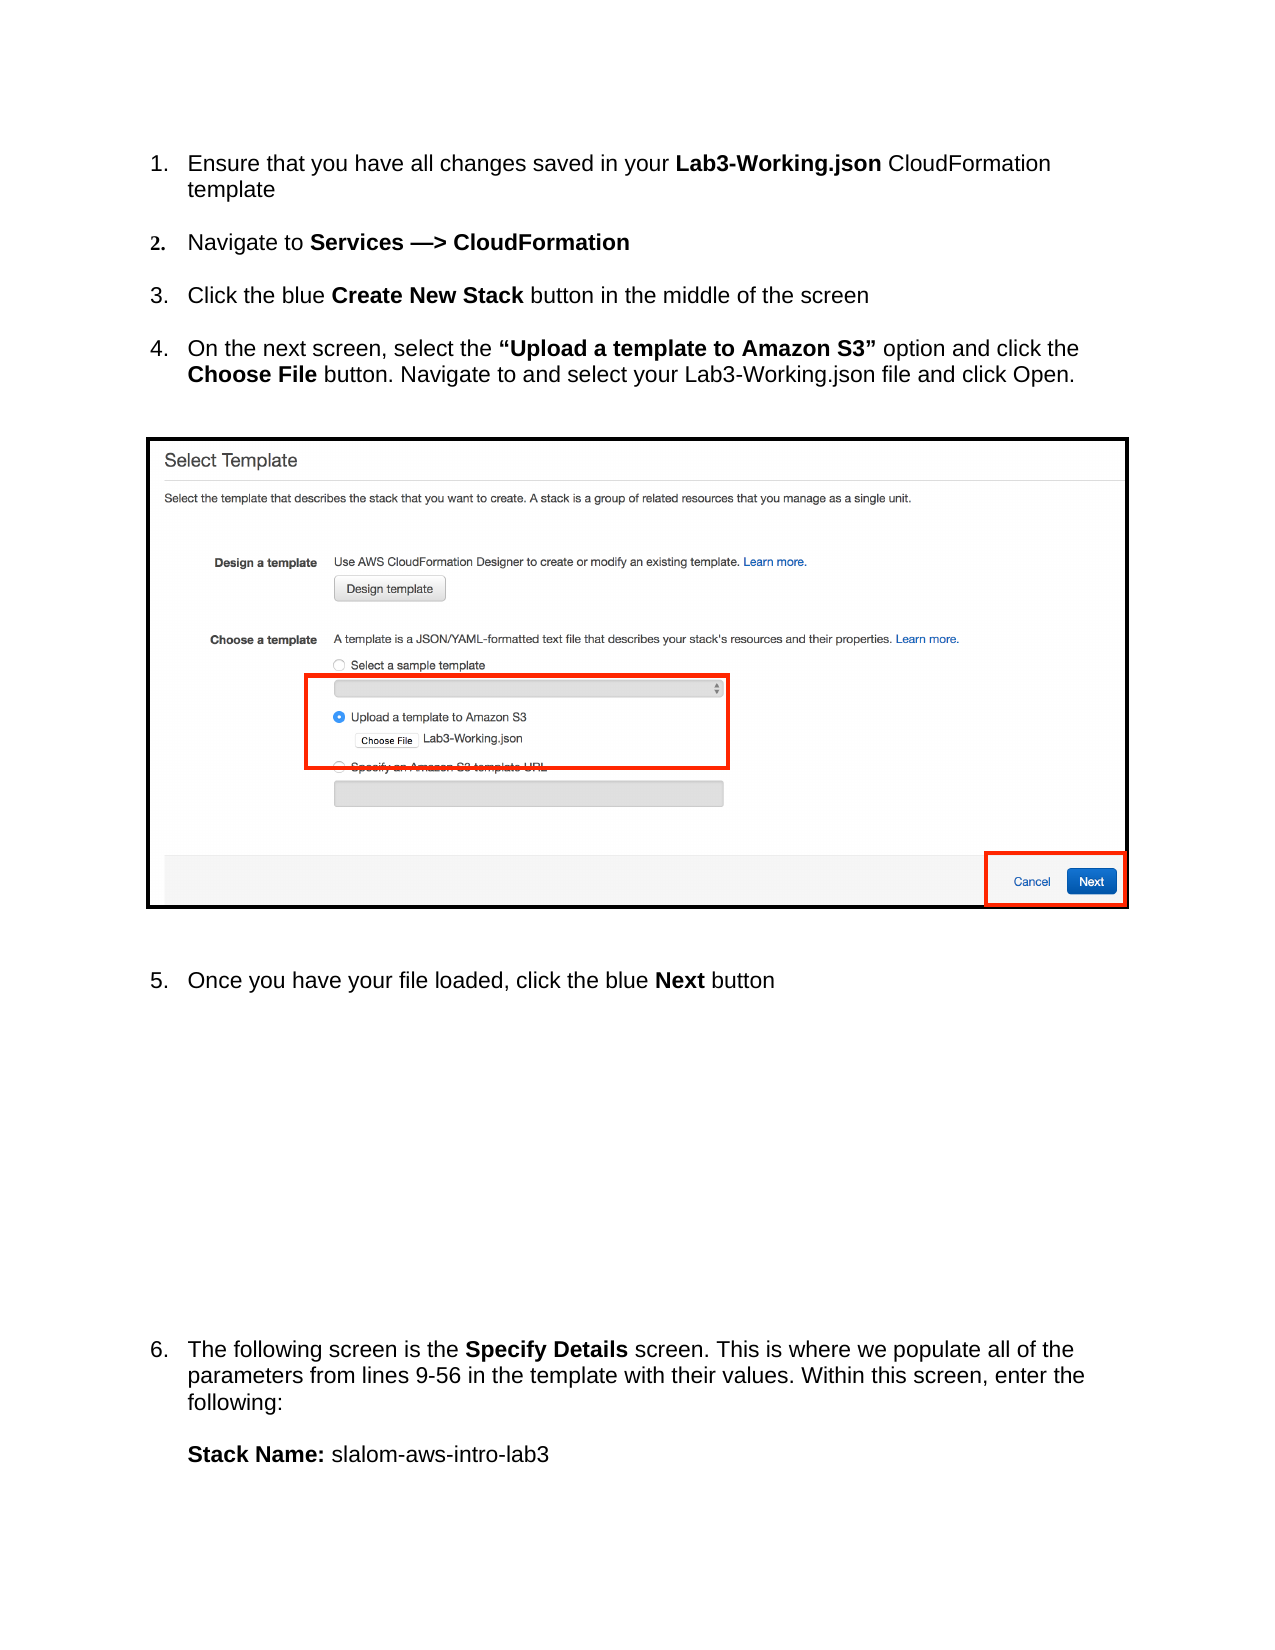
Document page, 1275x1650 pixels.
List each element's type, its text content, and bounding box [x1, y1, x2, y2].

list Once you have your file loaded, click the blue Next button [150, 967, 1125, 993]
list Click the blue Create New Stack button in the middle of the screen [150, 282, 1125, 308]
picture [150, 441, 1125, 905]
list On the next screen, select the “Upload a template to Amazon S3” option and click the Choose File button. Navigate to and select your Lab3-Working.json file and click Open. [150, 334, 1125, 387]
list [150, 1336, 1125, 1494]
list Ensure that you have all changes saved in your Lab3-Working.json CloudFormation template [150, 150, 1125, 203]
list Navigate to Services —> CloudFormation [150, 229, 1125, 255]
picture [988, 855, 1123, 903]
